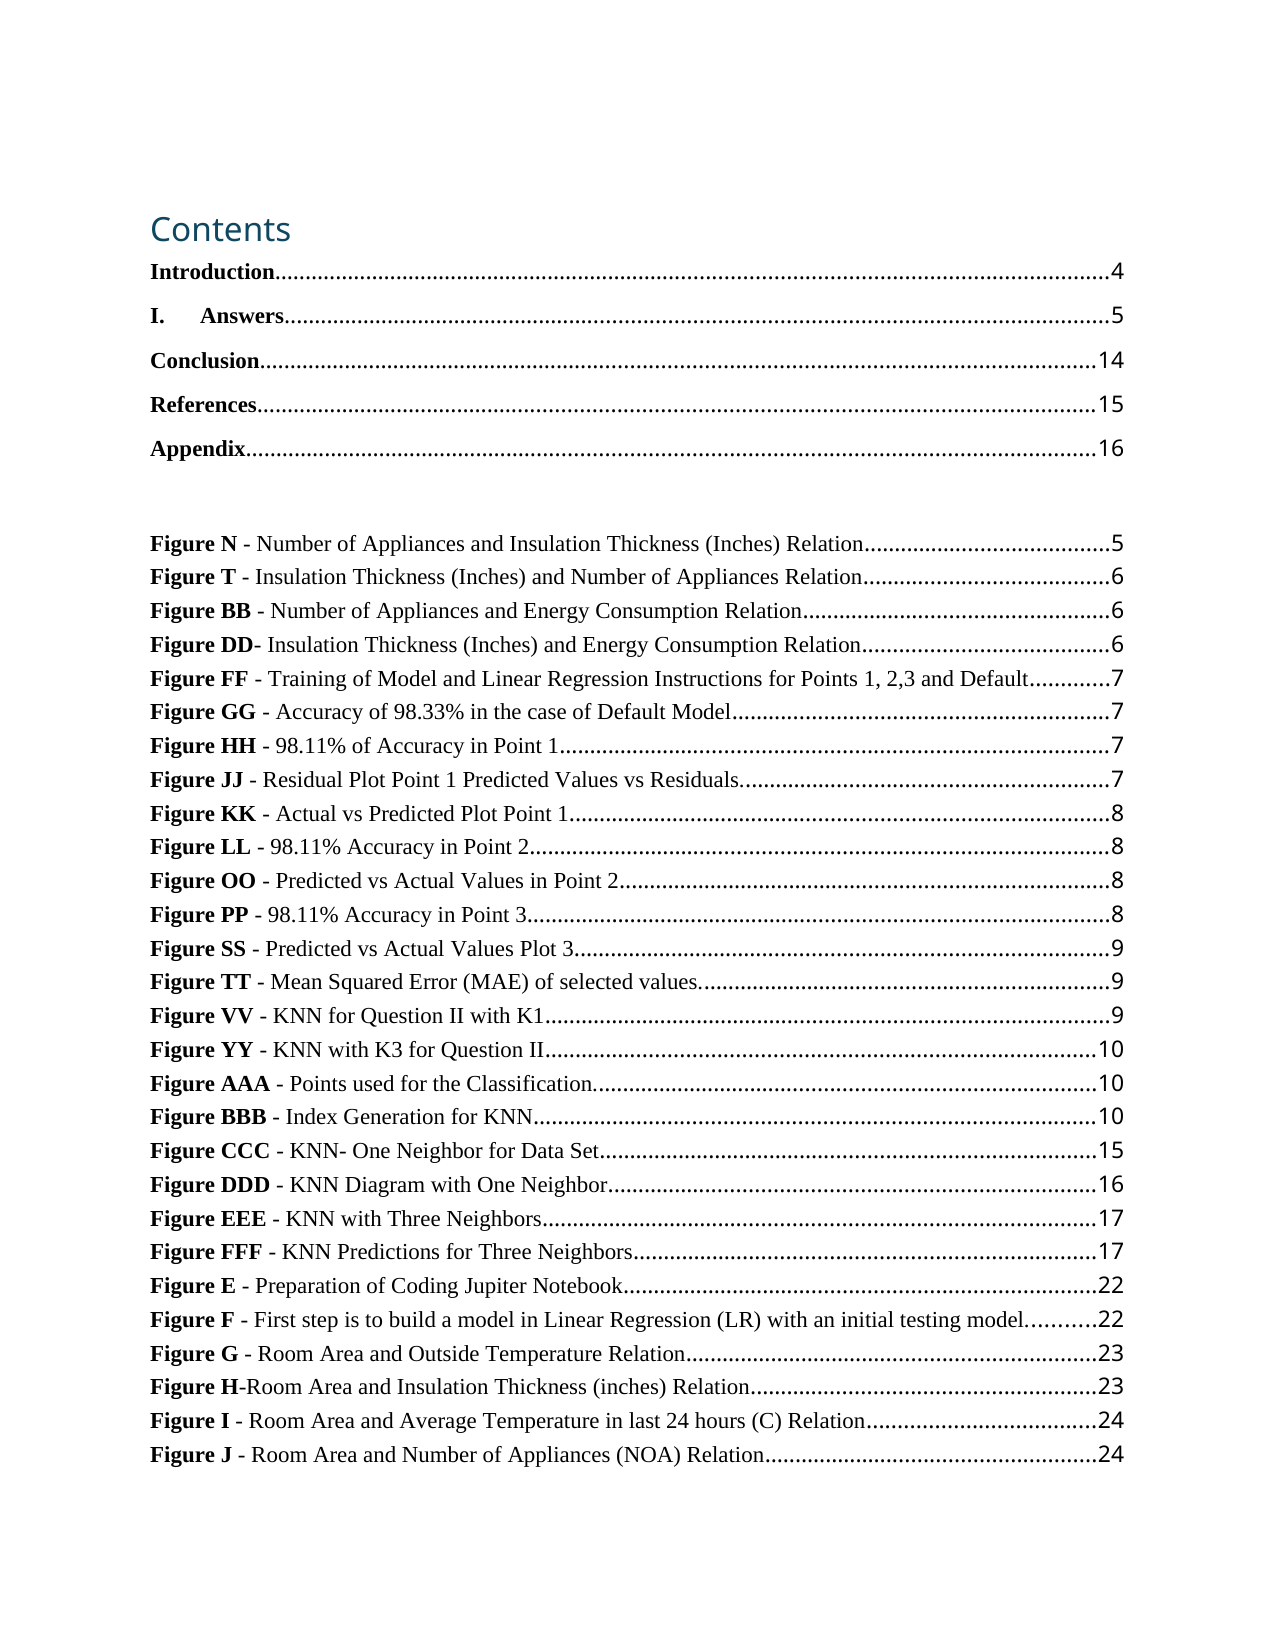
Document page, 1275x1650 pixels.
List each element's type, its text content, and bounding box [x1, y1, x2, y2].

text Figure HH - 98.11% of Accuracy in Point 1 7 [150, 729, 1125, 760]
text Figure F - First step is to build a model in Linear Regression (LR) with an initial testing model. 22 [150, 1303, 1125, 1334]
text Figure VV - KNN for Question II with K1 9 [150, 999, 1125, 1030]
text Figure G - Room Area and Outside Temperature Relation 23 [150, 1336, 1125, 1368]
text Figure BB - Number of Appliances and Energy Consumption Relation 6 [150, 594, 1125, 625]
text Figure LL - 98.11% Accuracy in Point 2 8 [150, 830, 1125, 861]
text Figure AAA - Points used for the Classification. 10 [150, 1066, 1125, 1098]
text Figure J - Room Area and Number of Appliances (NOA) Relation 24 [150, 1438, 1125, 1469]
text Figure EEE - KNN with Three Neighbors 17 [150, 1201, 1125, 1233]
text Figure N - Number of Appliances and Insulation Thickness (Inches) Relation 5 [150, 526, 1125, 558]
text Figure CCC - KNN- One Neighbor for Data Set 15 [150, 1134, 1125, 1165]
text Figure FFF - KNN Predictions for Three Neighbors 17 [150, 1235, 1125, 1266]
text Figure OO - Predicted vs Actual Values in Point 2 8 [150, 864, 1125, 895]
text Figure DD- Insulation Thickness (Inches) and Energy Consumption Relation 6 [150, 628, 1125, 659]
text Figure H-Room Area and Insulation Thickness (inches) Relation 23 [150, 1370, 1125, 1401]
text Figure KK - Actual vs Predicted Plot Point 1 8 [150, 796, 1125, 828]
text Figure I - Room Area and Average Temperature in last 24 hours (C) Relation 24 [150, 1404, 1125, 1435]
text Figure TT - Mean Squared Error (MAE) of selected values. 9 [150, 965, 1125, 996]
text Figure T - Insulation Thickness (Inches) and Number of Appliances Relation 6 [150, 560, 1125, 591]
text Figure E - Preparation of Coding Jupiter Notebook 22 [150, 1269, 1125, 1300]
text Figure FF - Training of Model and Linear Regression Instructions for Points 1, 2,3 and Default 7 [150, 661, 1125, 693]
text Figure DDD - KNN Diagram with One Neighbor 16 [150, 1168, 1125, 1199]
text Figure JJ - Residual Plot Point 1 Predicted Values vs Residuals. 7 [150, 763, 1125, 794]
text Figure PP - 98.11% Accuracy in Point 3 8 [150, 898, 1125, 929]
text Figure GG - Accuracy of 98.33% in the case of Default Model 7 [150, 695, 1125, 726]
text Figure SS - Predicted vs Actual Values Plot 3 9 [150, 931, 1125, 963]
text Figure BBB - Index Generation for KNN 10 [150, 1100, 1125, 1131]
text Figure YY - KNN with K3 for Question II 10 [150, 1033, 1125, 1064]
